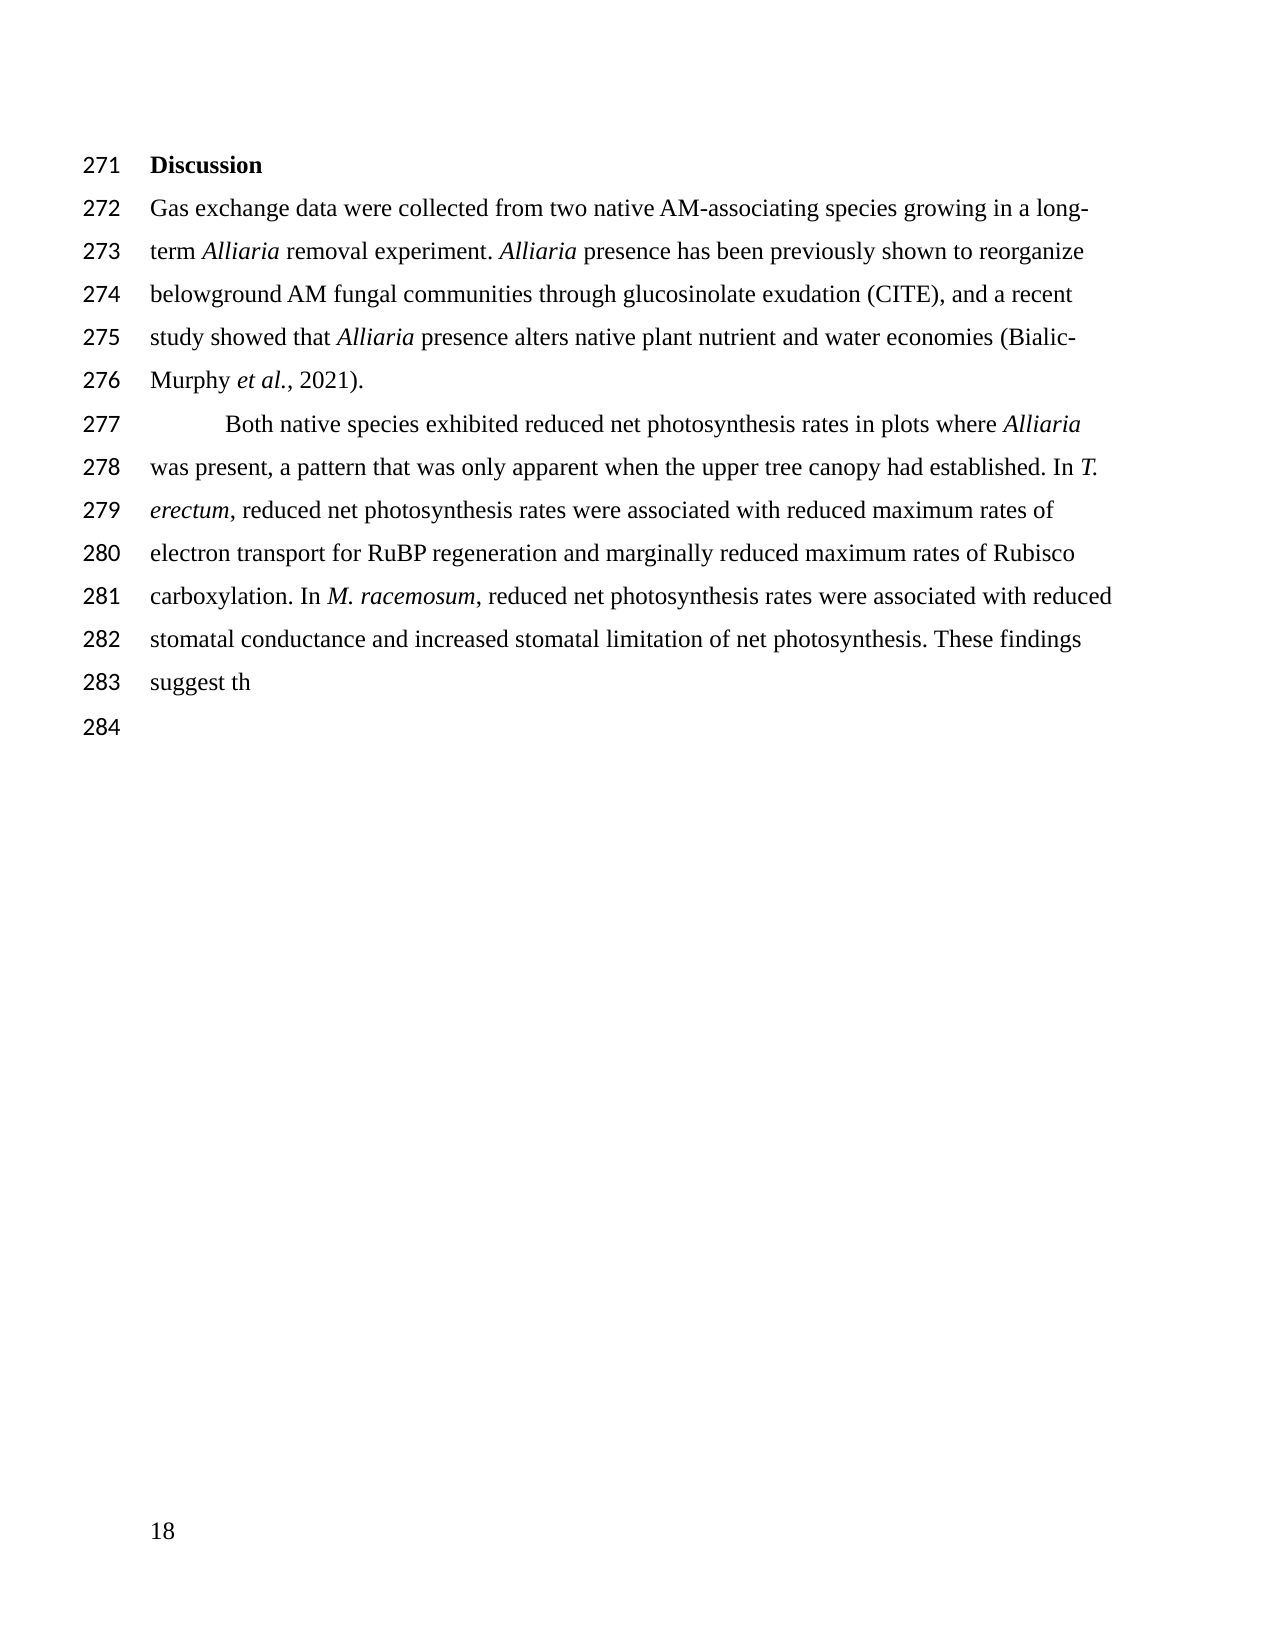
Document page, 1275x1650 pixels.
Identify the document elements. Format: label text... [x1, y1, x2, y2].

text Gas exchange data were collected from two native AM-associating species growing in a long-term Alliaria removal experiment. Alliaria presence has been previously shown to reorganize belowground AM fungal communities through glucosinolate exudation (CITE), and a recent study showed that Alliaria presence alters native plant nutrient and water economies (Bialic‐Murphy et al., 2021). [150, 193, 1125, 394]
text Discussion [150, 150, 1125, 179]
text Both native species exhibited reduced net photosynthesis rates in plots where Alliaria was present, a pattern that was only apparent when the upper tree canopy had established. In T. erectum, reduced net photosynthesis rates were associated with reduced maximum rates of electron transport for RuBP regeneration and marginally reduced maximum rates of Rubisco carboxylation. In M. racemosum, reduced net photosynthesis rates were associated with reduced stomatal conductance and increased stomatal limitation of net photosynthesis. These findings suggest th [150, 409, 1125, 696]
